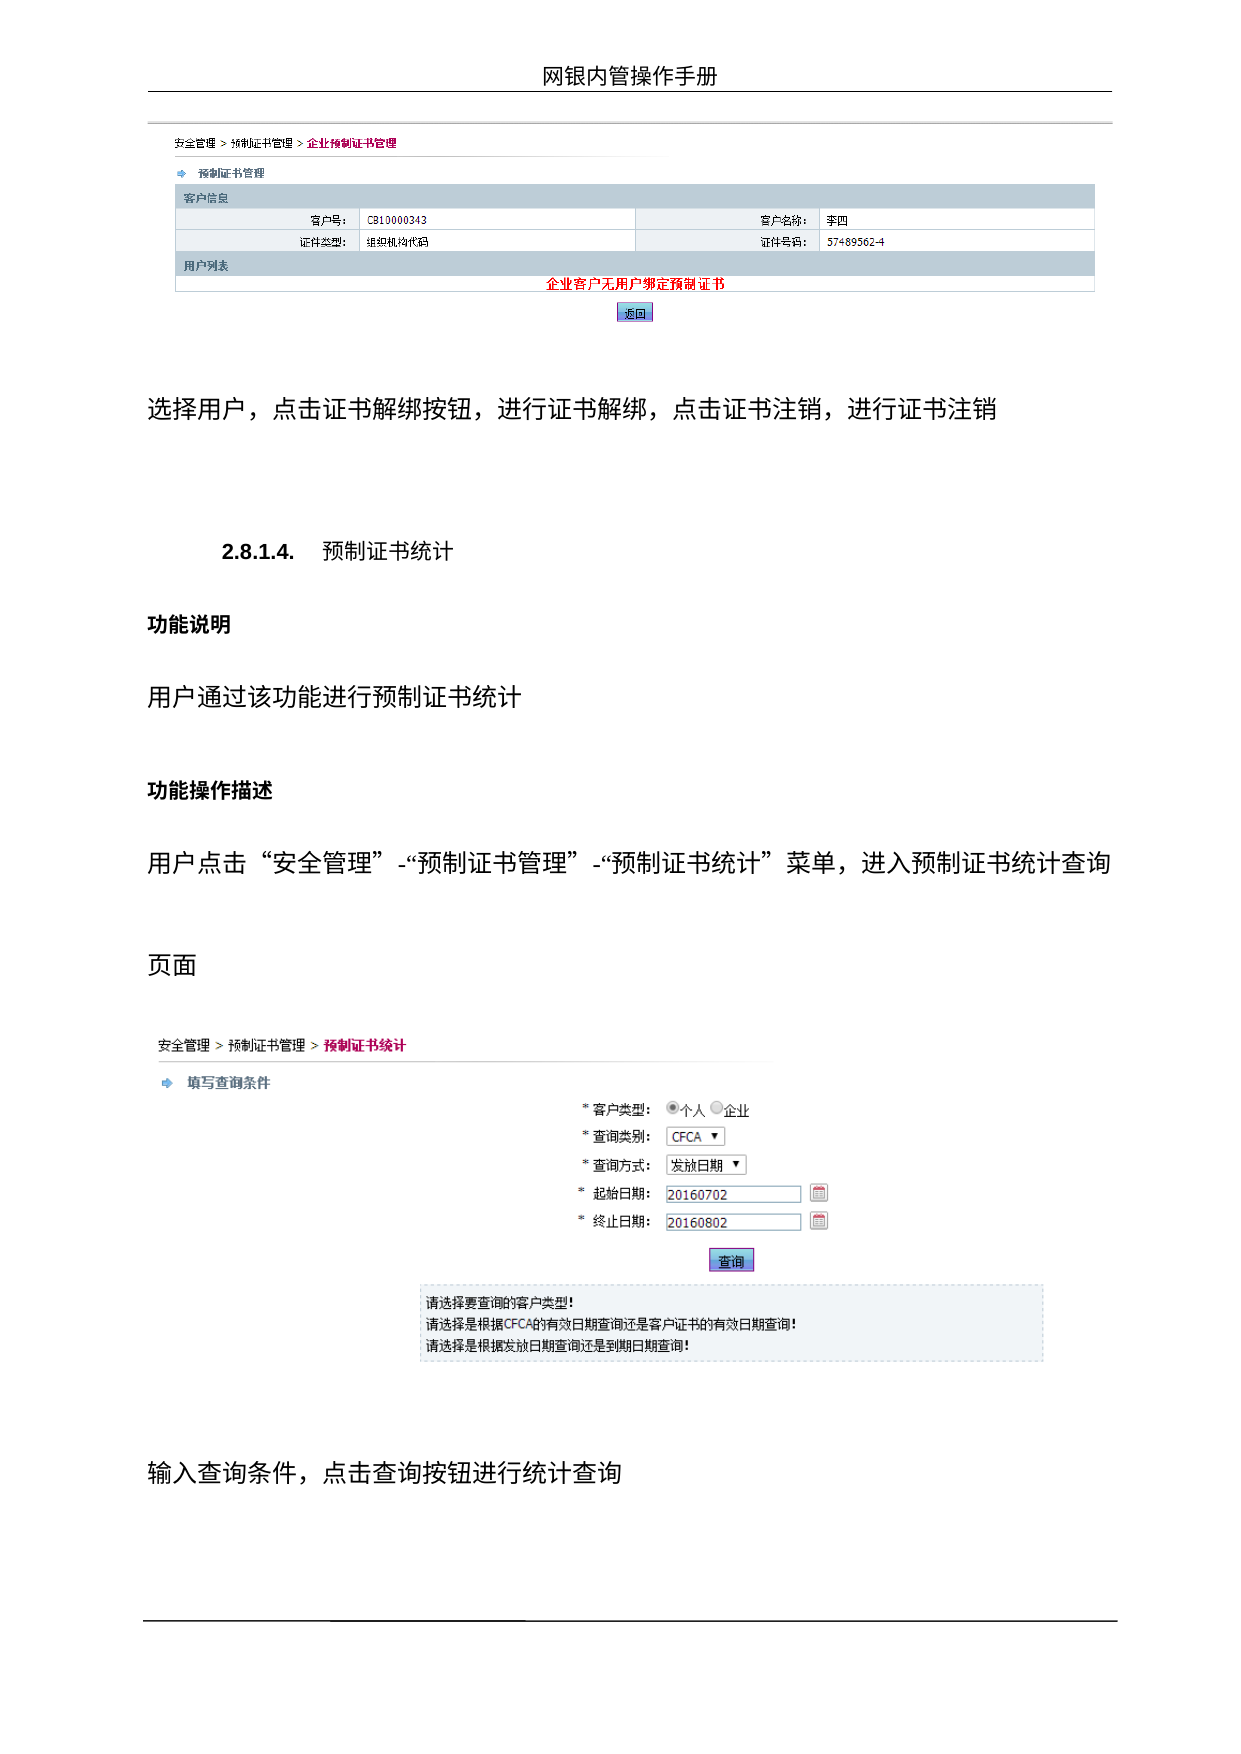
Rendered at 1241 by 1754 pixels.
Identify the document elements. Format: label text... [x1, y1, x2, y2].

text 用户通过该功能进行预制证书统计 [148, 662, 1112, 730]
subtitle 功能说明 [148, 607, 1112, 641]
picture [147, 121, 1113, 359]
subtitle 功能操作描述 [148, 773, 1112, 807]
picture [147, 1030, 1113, 1410]
text 选择用户，点击证书解绑按钮，进行证书解绑，点击证书注销，进行证书注销 [148, 373, 1112, 441]
text 输入查询条件，点击查询按钮进行统计查询 [148, 1438, 1112, 1506]
subtitle 预制证书统计 [222, 533, 1112, 567]
text 用户点击“安全管理”-“预制证书管理”-“预制证书统计”菜单，进入预制证书统计查询页面 [148, 828, 1112, 998]
